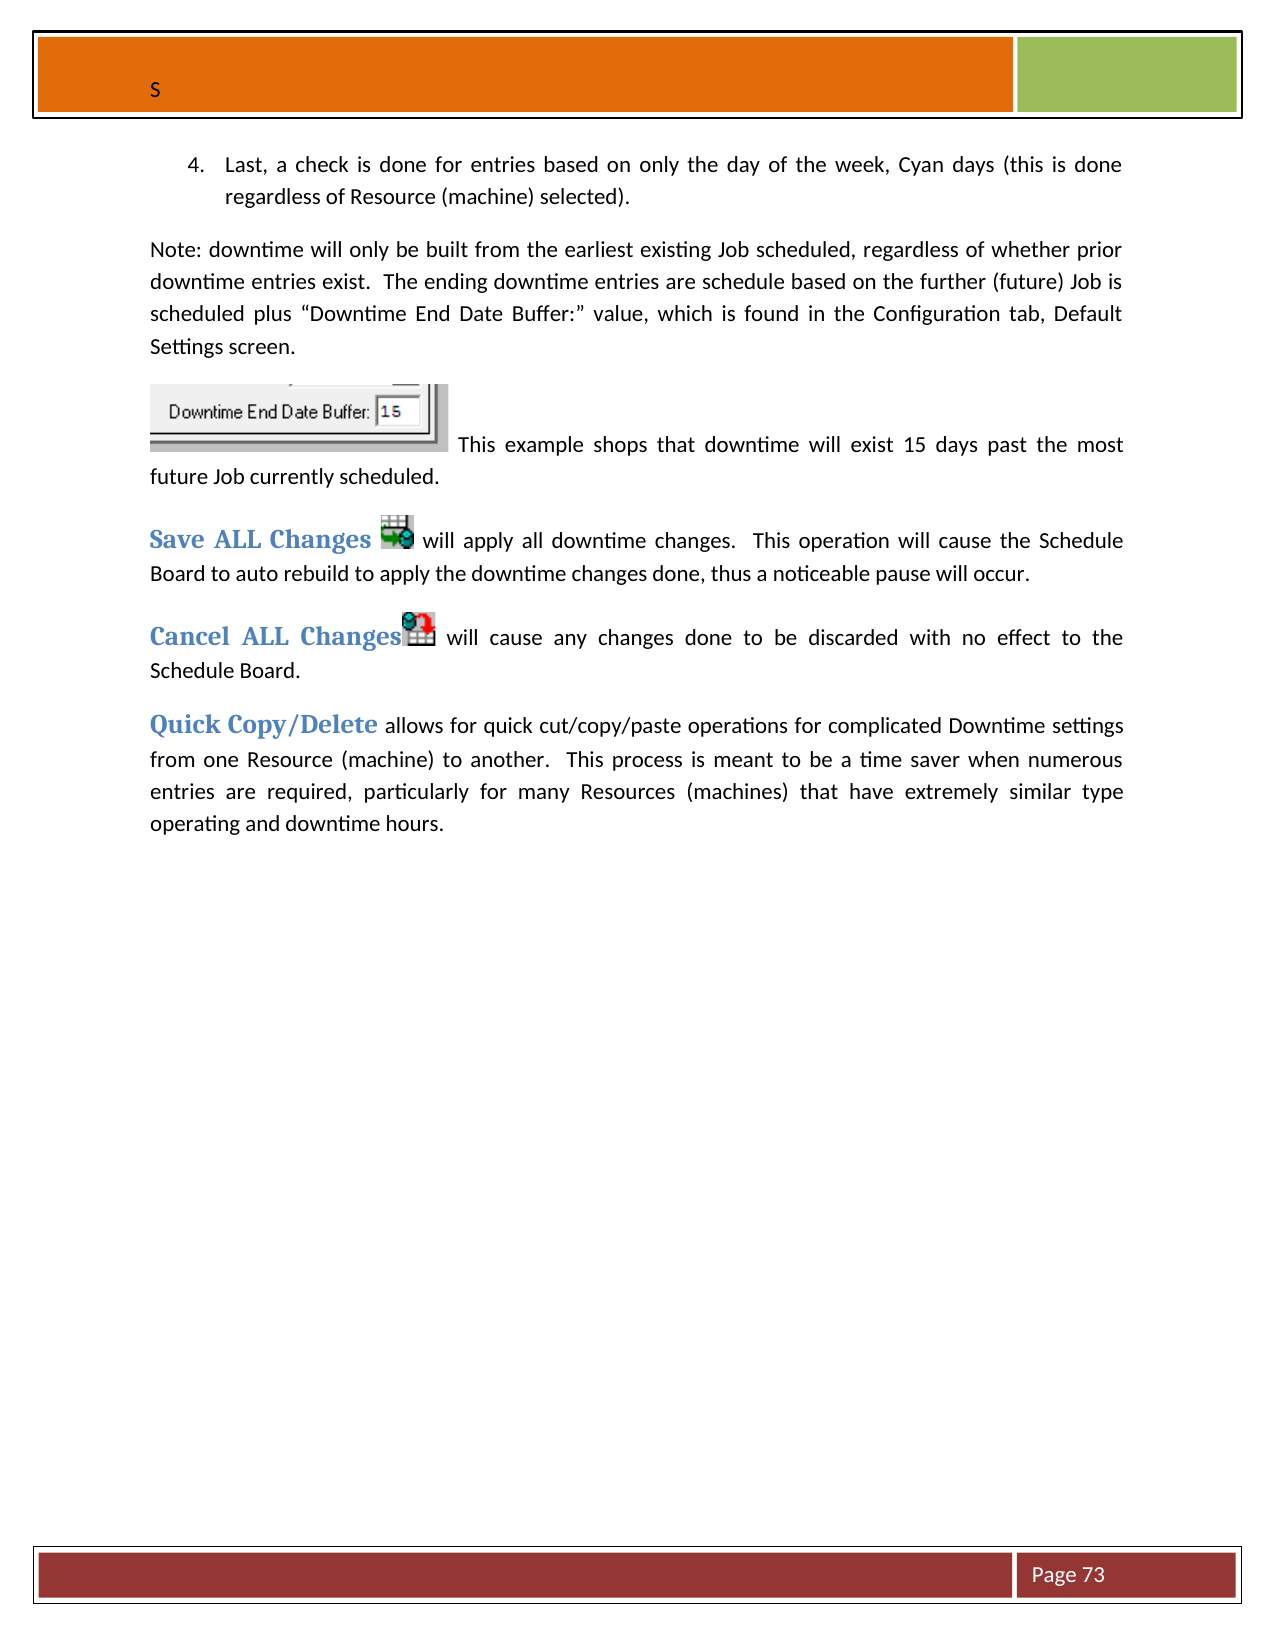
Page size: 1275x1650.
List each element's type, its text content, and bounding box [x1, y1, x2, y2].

text Quick Copy/Delete allows for quick cut/copy/paste operations for complicated Downtime settings from one Resource (machine) to another. This process is meant to be a time saver when numerous entries are required, particularly for many Resources (machines) that have extremely similar type operating and downtime hours. [150, 709, 1125, 837]
text This example shops that downtime will exist 15 days past the most future Job currently scheduled. [150, 385, 1125, 490]
text Note: downtime will only be built from the earliest existing Job scheduled, regardless of whether prior downtime entries exist. The ending downtime entries are schedule based on the further (future) Job is scheduled plus “Downtime End Date Buffer:” value, which is found in the Configuration tab, Default Settings screen. [150, 235, 1125, 360]
picture [150, 384, 449, 452]
list Last, a check is done for entries based on only the day of the week, Cyan days (this is done regardless of Resource (machine) selected). [187, 150, 1125, 210]
text Cancel ALL Changes will cause any changes done to be discarded with no effect to the Schedule Board. [150, 612, 1125, 684]
text Save ALL Changes will apply all downtime changes. This operation will cause the Schedule Board to auto rebuild to apply the downtime changes done, thus a noticeable pause will occur. [150, 515, 1125, 587]
picture [402, 612, 436, 646]
picture [380, 515, 414, 549]
